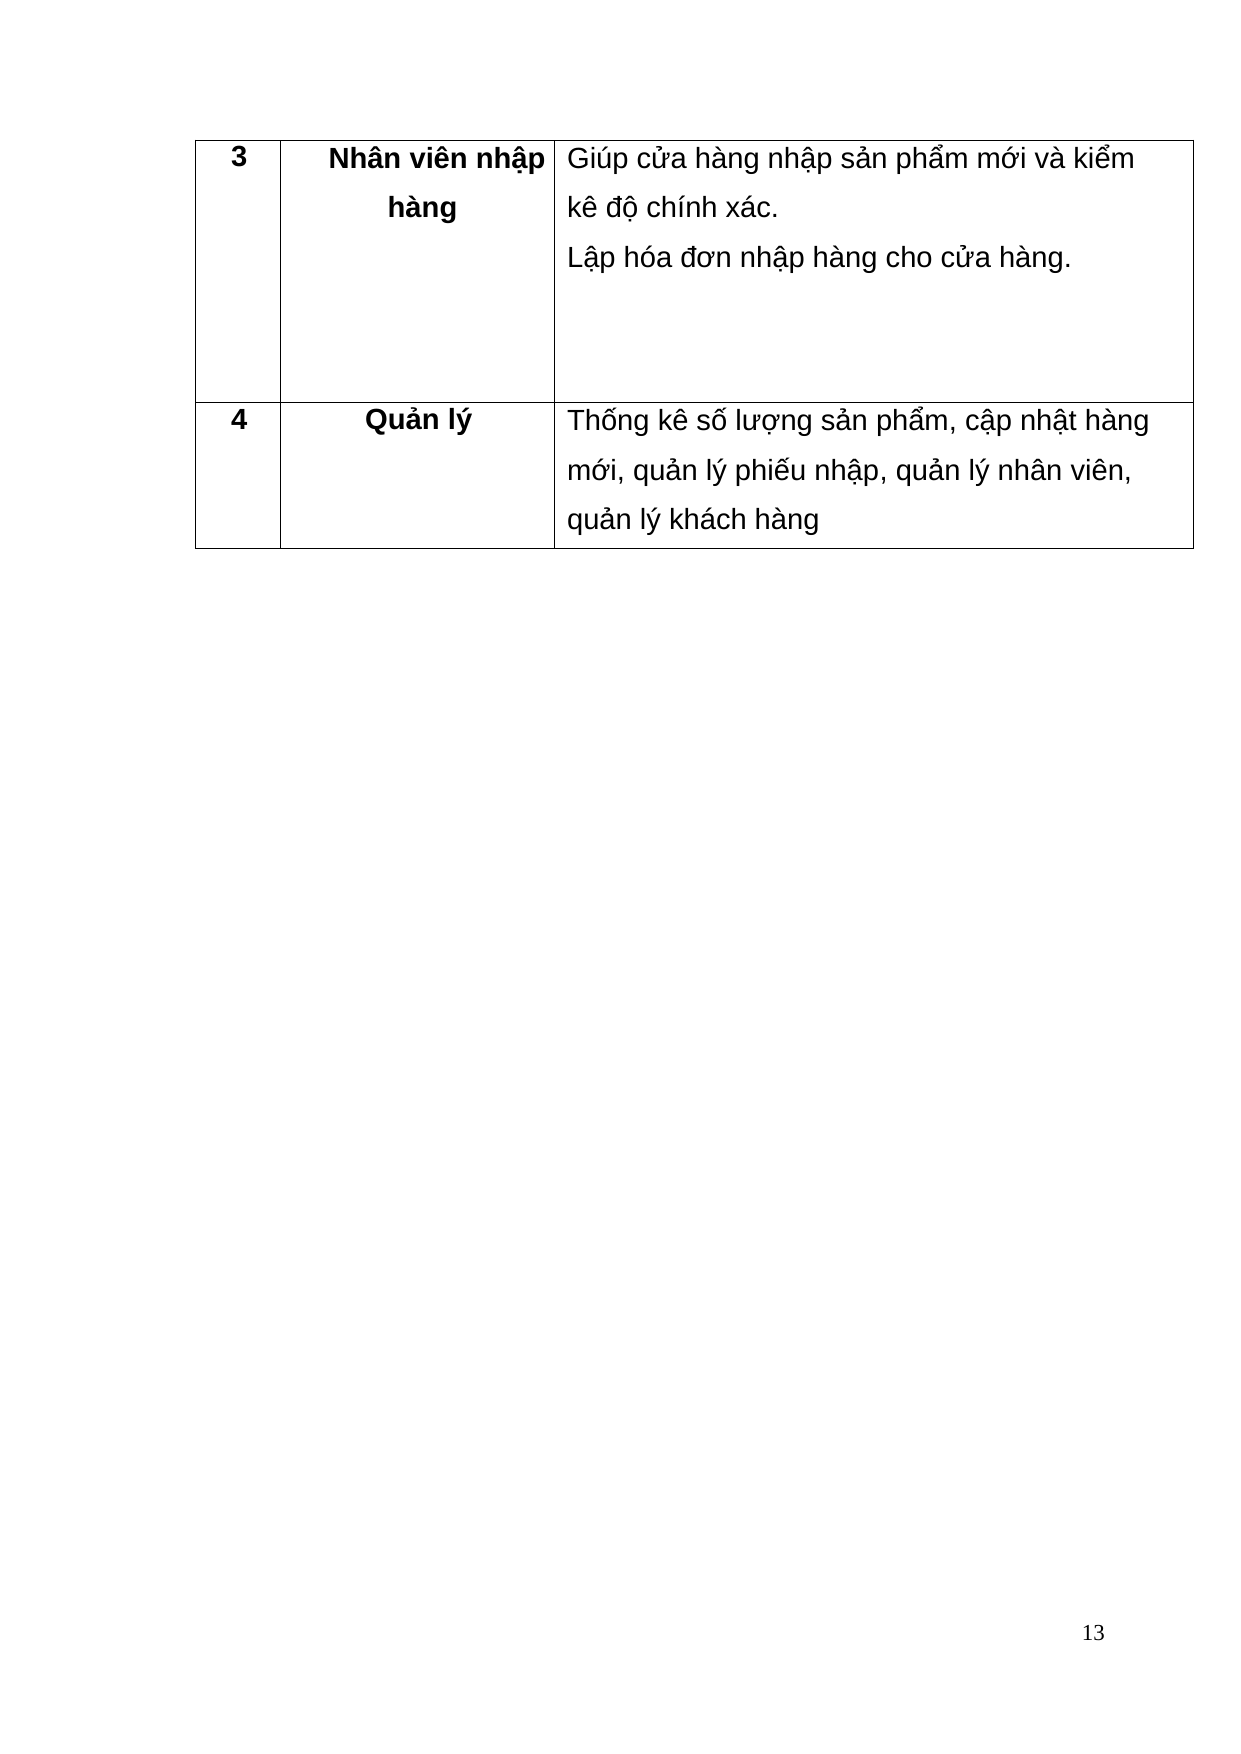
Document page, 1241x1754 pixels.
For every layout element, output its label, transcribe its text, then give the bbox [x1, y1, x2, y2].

table_cell Giúp cửa hàng nhập sản phẩm mới và kiểm kê độ chính xác. Lập hóa đơn nhập hàng cho cửa hàng. [555, 141, 1193, 402]
table_cell Nhân viên nhập hàng [281, 141, 554, 402]
table_cell 3 [196, 141, 280, 402]
table_cell 4 [196, 403, 280, 548]
table_cell Thống kê số lượng sản phẩm, cập nhật hàng mới, quản lý phiếu nhập, quản lý nhân viên, quản lý khách hàng [555, 403, 1193, 548]
table_cell Quản lý [281, 403, 554, 548]
